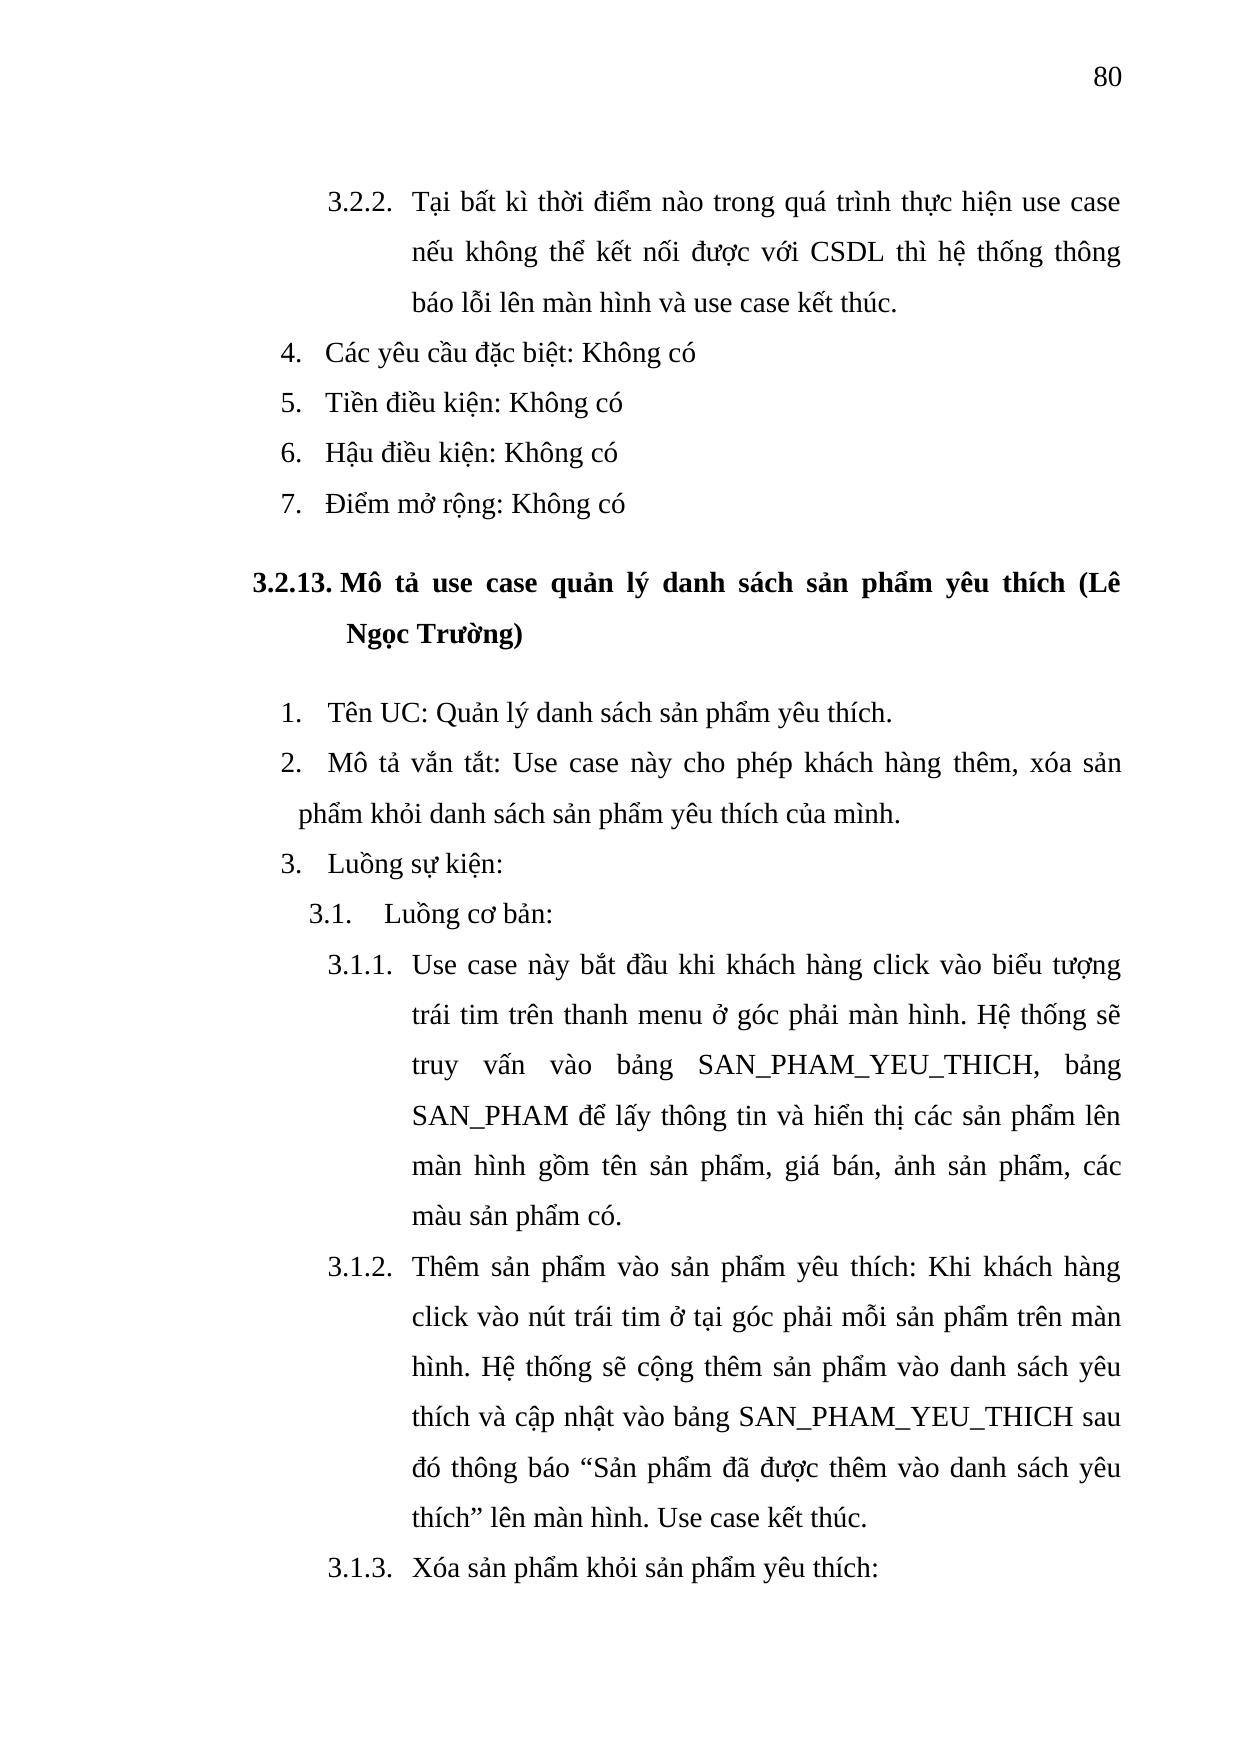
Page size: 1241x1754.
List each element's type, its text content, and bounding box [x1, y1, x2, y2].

list Thêm sản phẩm vào sản phẩm yêu thích: Khi khách hàng click vào nút trái tim ở tại góc phải mỗi sản phẩm trên màn hình. Hệ thống sẽ cộng thêm sản phẩm vào danh sách yêu thích và cập nhật vào bảng SAN_PHAM_YEU_THICH sau đó thông báo “Sản phẩm đã được thêm vào danh sách yêu thích” lên màn hình. Use case kết thúc. [393, 1249, 1122, 1534]
list Tại bất kì thời điểm nào trong quá trình thực hiện use case nếu không thể kết nối được với CSDL thì hệ thống thông báo lỗi lên màn hình và use case kết thúc. [393, 184, 1122, 318]
list Tiền điều kiện: Không có [280, 385, 1122, 419]
list Luồng sự kiện: [280, 846, 1122, 880]
list Xóa sản phẩm khỏi sản phẩm yêu thích: [393, 1551, 1122, 1584]
list Các yêu cầu đặc biệt: Không có [280, 335, 1122, 368]
subtitle Mô tả use case quản lý danh sách sản phẩm yêu thích (Lê Ngọc Trường) [252, 565, 1122, 649]
list Mô tả vắn tắt: Use case này cho phép khách hàng thêm, xóa sản phẩm khỏi danh sách sản phẩm yêu thích của mình. [280, 746, 1122, 829]
list Tên UC: Quản lý danh sách sản phẩm yêu thích. [280, 695, 1122, 729]
list Hậu điều kiện: Không có [280, 436, 1122, 469]
list Điểm mở rộng: Không có [280, 486, 1122, 519]
list Use case này bắt đầu khi khách hàng click vào biểu tượng trái tim trên thanh menu ở góc phải màn hình. Hệ thống sẽ truy vấn vào bảng SAN_PHAM_YEU_THICH, bảng SAN_PHAM để lấy thông tin và hiển thị các sản phẩm lên màn hình gồm tên sản phẩm, giá bán, ảnh sản phẩm, các màu sản phẩm có. [393, 947, 1122, 1232]
list Luồng cơ bản: [308, 896, 1122, 930]
